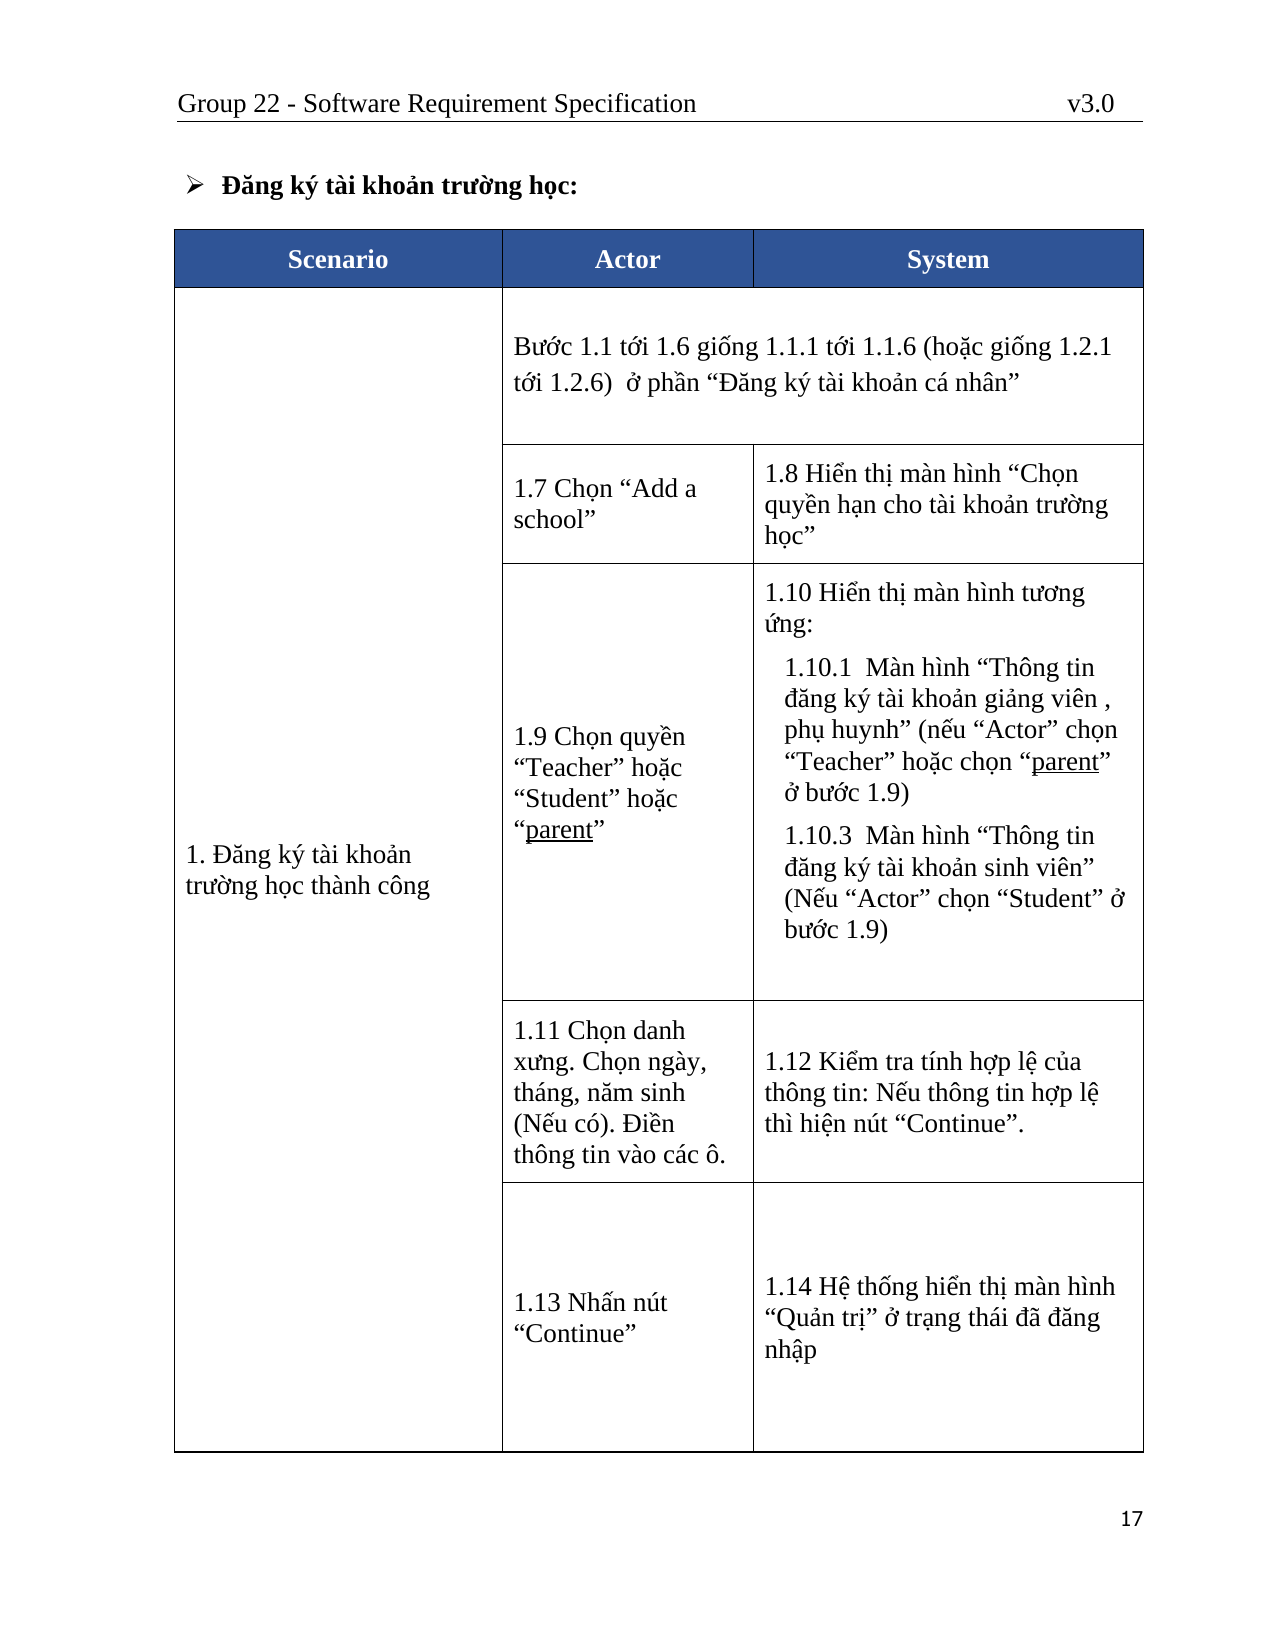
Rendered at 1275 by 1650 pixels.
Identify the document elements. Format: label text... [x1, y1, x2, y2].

table_cell 1.11 Chọn danh xưng. Chọn ngày, tháng, năm sinh (Nếu có). Điền thông tin vào các ô. [503, 1001, 753, 1182]
table_cell 1. Đăng ký tài khoản trường học thành công [175, 288, 502, 1451]
table_cell 1.9 Chọn quyền “Teacher” hoặc “Student” hoặc “parent” [503, 564, 753, 1000]
table_cell 1.8 Hiển thị màn hình “Chọn quyền hạn cho tài khoản trường học” [754, 445, 1143, 563]
table_cell 1.7 Chọn “Add a school” [503, 445, 753, 563]
table_cell 1.10 Hiển thị màn hình tương ứng: 1.10.1 Màn hình “Thông tin đăng ký tài khoản giảng viên , phụ huynh” (nếu “Actor” chọn “Teacher” hoặc chọn “parent” ở bước 1.9) 1.10.3 Màn hình “Thông tin đăng ký tài khoản sinh viên” (Nếu “Actor” chọn “Student” ở bước 1.9) [754, 564, 1143, 1000]
table_cell 1.14 Hệ thống hiển thị màn hình “Quản trị” ở trạng thái đã đăng nhập [754, 1183, 1143, 1451]
subtitle Đăng ký tài khoản trường học: [184, 169, 1143, 200]
table_cell Bước 1.1 tới 1.6 giống 1.1.1 tới 1.1.6 (hoặc giống 1.2.1 tới 1.2.6) ở phần “Đăng ký tài khoản cá nhân” [503, 288, 1143, 443]
table_cell 1.12 Kiểm tra tính hợp lệ của thông tin: Nếu thông tin hợp lệ thì hiện nút “Continue”. [754, 1001, 1143, 1182]
table_header Scenario [175, 230, 502, 287]
table_header System [754, 230, 1143, 287]
table_cell 1.13 Nhấn nút “Continue” [503, 1183, 753, 1451]
table_header Actor [503, 230, 753, 287]
